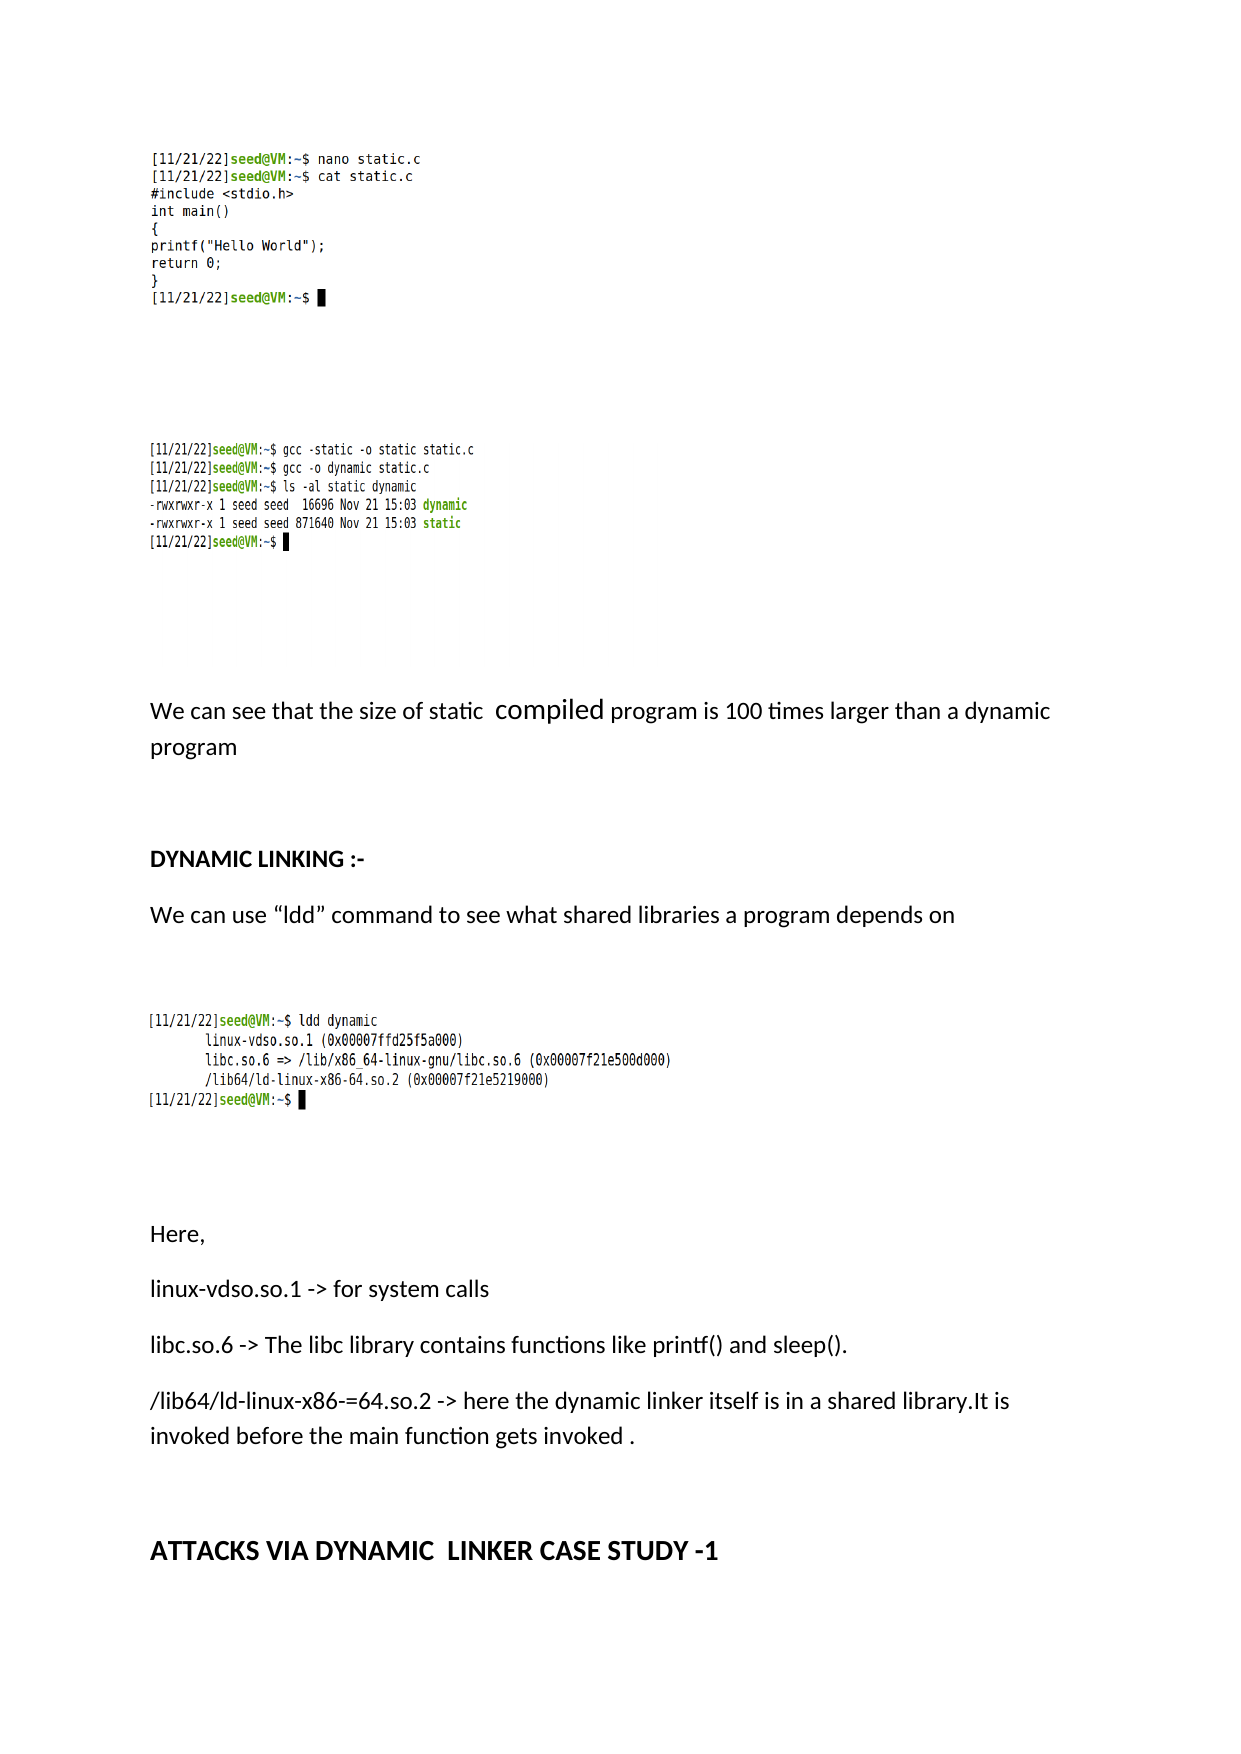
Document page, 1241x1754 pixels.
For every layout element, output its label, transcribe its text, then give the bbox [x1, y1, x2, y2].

text libc.so.6 -> The libc library contains functions like printf() and sleep(). [150, 1329, 1090, 1360]
picture [150, 1010, 694, 1193]
text Here, [150, 1218, 1090, 1248]
text We can see that the size of static compiled program is 100 times larger than a dynamic program [150, 691, 1090, 762]
picture [150, 150, 697, 363]
text ATTACKS VIA DYNAMIC LINKER CASE STUDY -1 [150, 1532, 1090, 1568]
text We can use “ldd” command to see what shared libraries a program depends on [150, 899, 1090, 929]
text DYNAMIC LINKING :- [150, 843, 1090, 873]
text /lib64/ld-linux-x86-=64.so.2 -> here the dynamic linker itself is in a shared library.It is invoked before the main function gets invoked . [150, 1385, 1090, 1451]
picture [150, 443, 671, 667]
text linux-vdso.so.1 -> for system calls [150, 1274, 1090, 1304]
